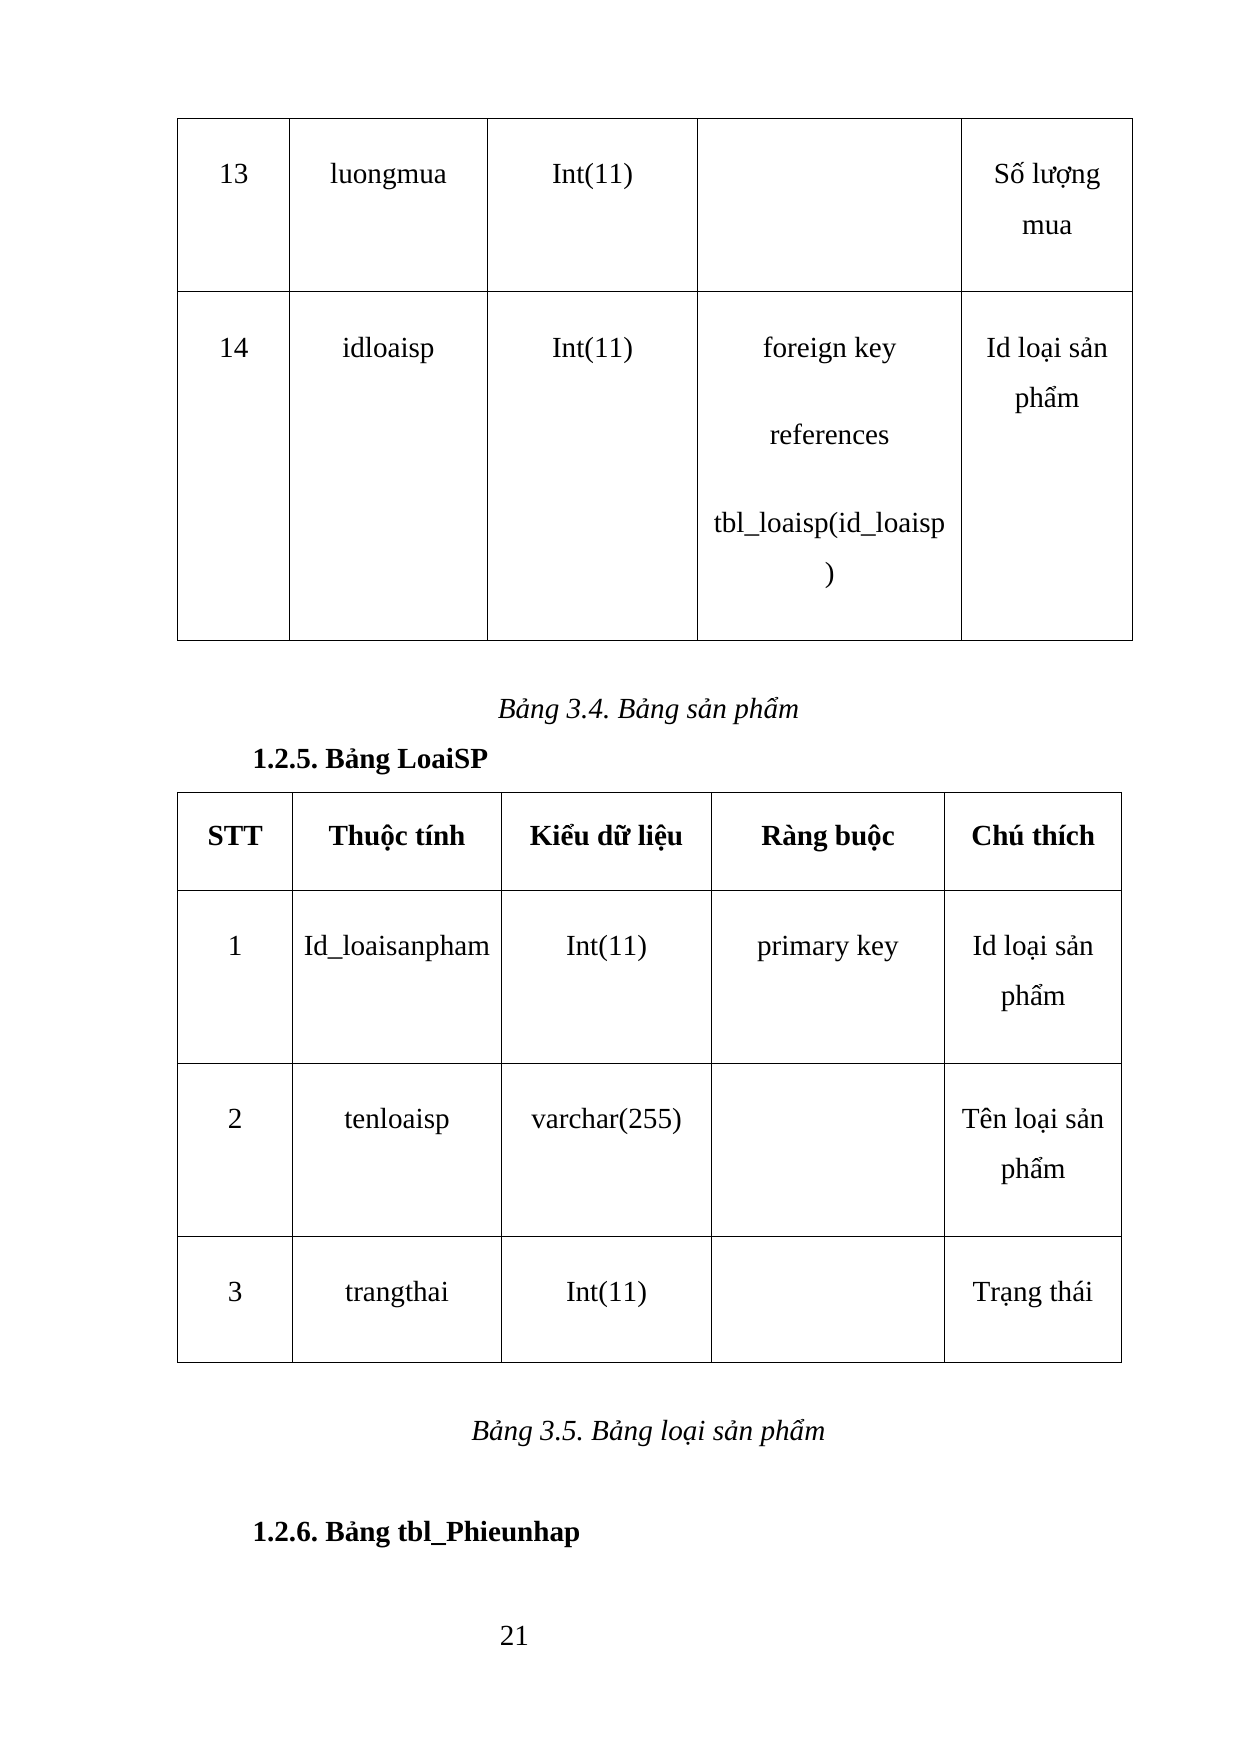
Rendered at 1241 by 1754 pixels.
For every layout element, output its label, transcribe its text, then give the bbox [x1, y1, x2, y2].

table_header Thuộc tính [293, 793, 501, 889]
table_cell idloaisp [290, 292, 487, 640]
table_cell tenloaisp [293, 1064, 501, 1236]
table_cell Id loại sản phẩm [962, 292, 1132, 640]
table_cell luongmua [290, 119, 487, 291]
table_cell 14 [178, 292, 289, 640]
table_cell Int(11) [488, 292, 697, 640]
table_cell Int(11) [488, 119, 697, 291]
table_cell 2 [178, 1064, 292, 1236]
table_header Ràng buộc [712, 793, 944, 889]
table_cell Int(11) [502, 1237, 711, 1362]
table_cell Tên loại sản phẩm [945, 1064, 1121, 1236]
table_cell 1 [178, 891, 292, 1062]
table_cell varchar(255) [502, 1064, 711, 1236]
table_cell Int(11) [502, 891, 711, 1062]
table_cell [712, 1064, 944, 1236]
table_header STT [178, 793, 292, 889]
text Bảng 3.5. Bảng loại sản phẩm [177, 1413, 1122, 1447]
table_cell [712, 1237, 944, 1362]
table_cell Trạng thái [945, 1237, 1121, 1362]
table_cell Id loại sản phẩm [945, 891, 1121, 1062]
table_cell 3 [178, 1237, 292, 1362]
table_cell trangthai [293, 1237, 501, 1362]
table_cell Số lượng mua [962, 119, 1132, 291]
table_cell [698, 119, 961, 291]
table_cell primary key [712, 891, 944, 1062]
table_header Kiểu dữ liệu [502, 793, 711, 889]
table_cell foreign key references tbl_loaisp(id_loaisp) [698, 292, 961, 640]
table_header Chú thích [945, 793, 1121, 889]
table_cell 13 [178, 119, 289, 291]
text Bảng 3.4. Bảng sản phẩm [177, 691, 1122, 725]
text 1.2.5. Bảng LoaiSP [177, 741, 1122, 775]
table_cell Id_loaisanpham [293, 891, 501, 1062]
text 1.2.6. Bảng tbl_Phieunhap [177, 1514, 1122, 1547]
